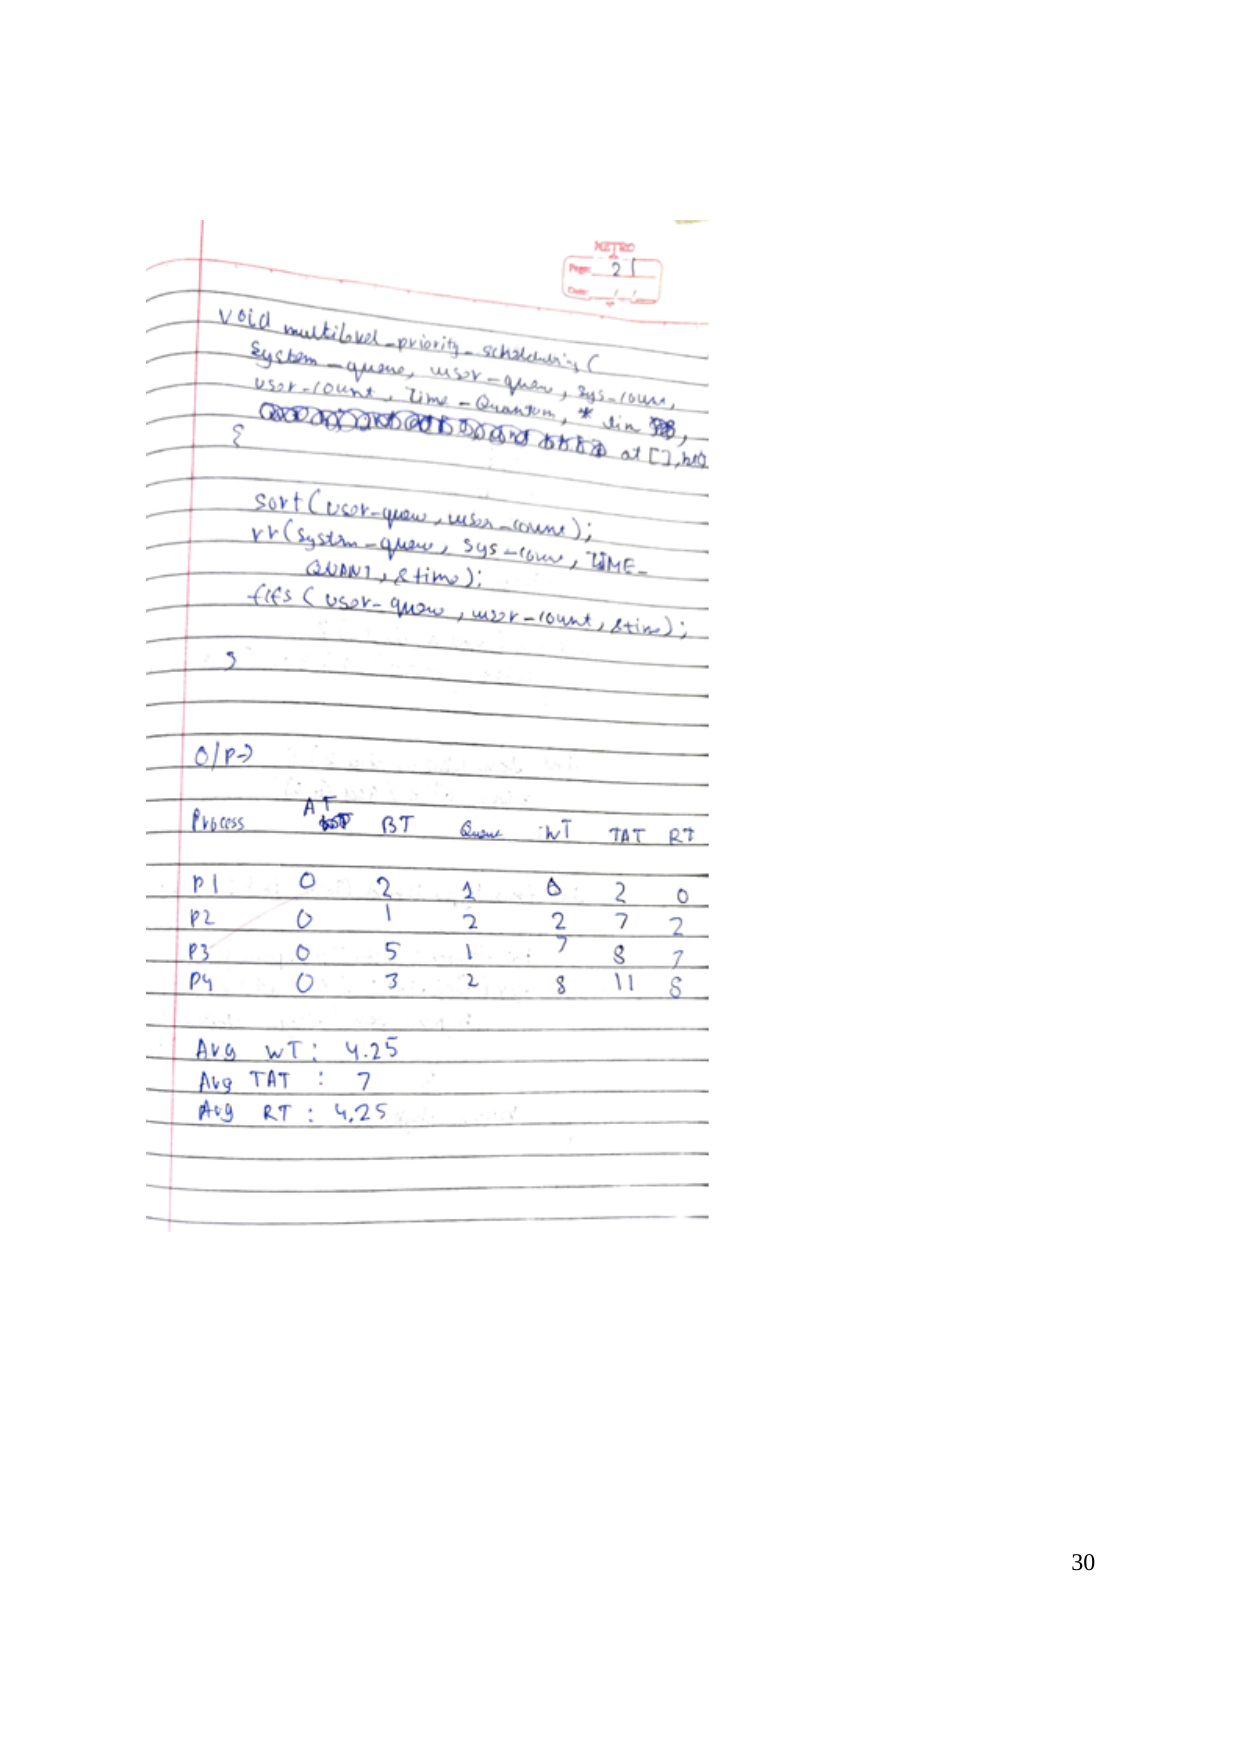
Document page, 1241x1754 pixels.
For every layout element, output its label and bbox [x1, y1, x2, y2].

picture [146, 220, 709, 1232]
